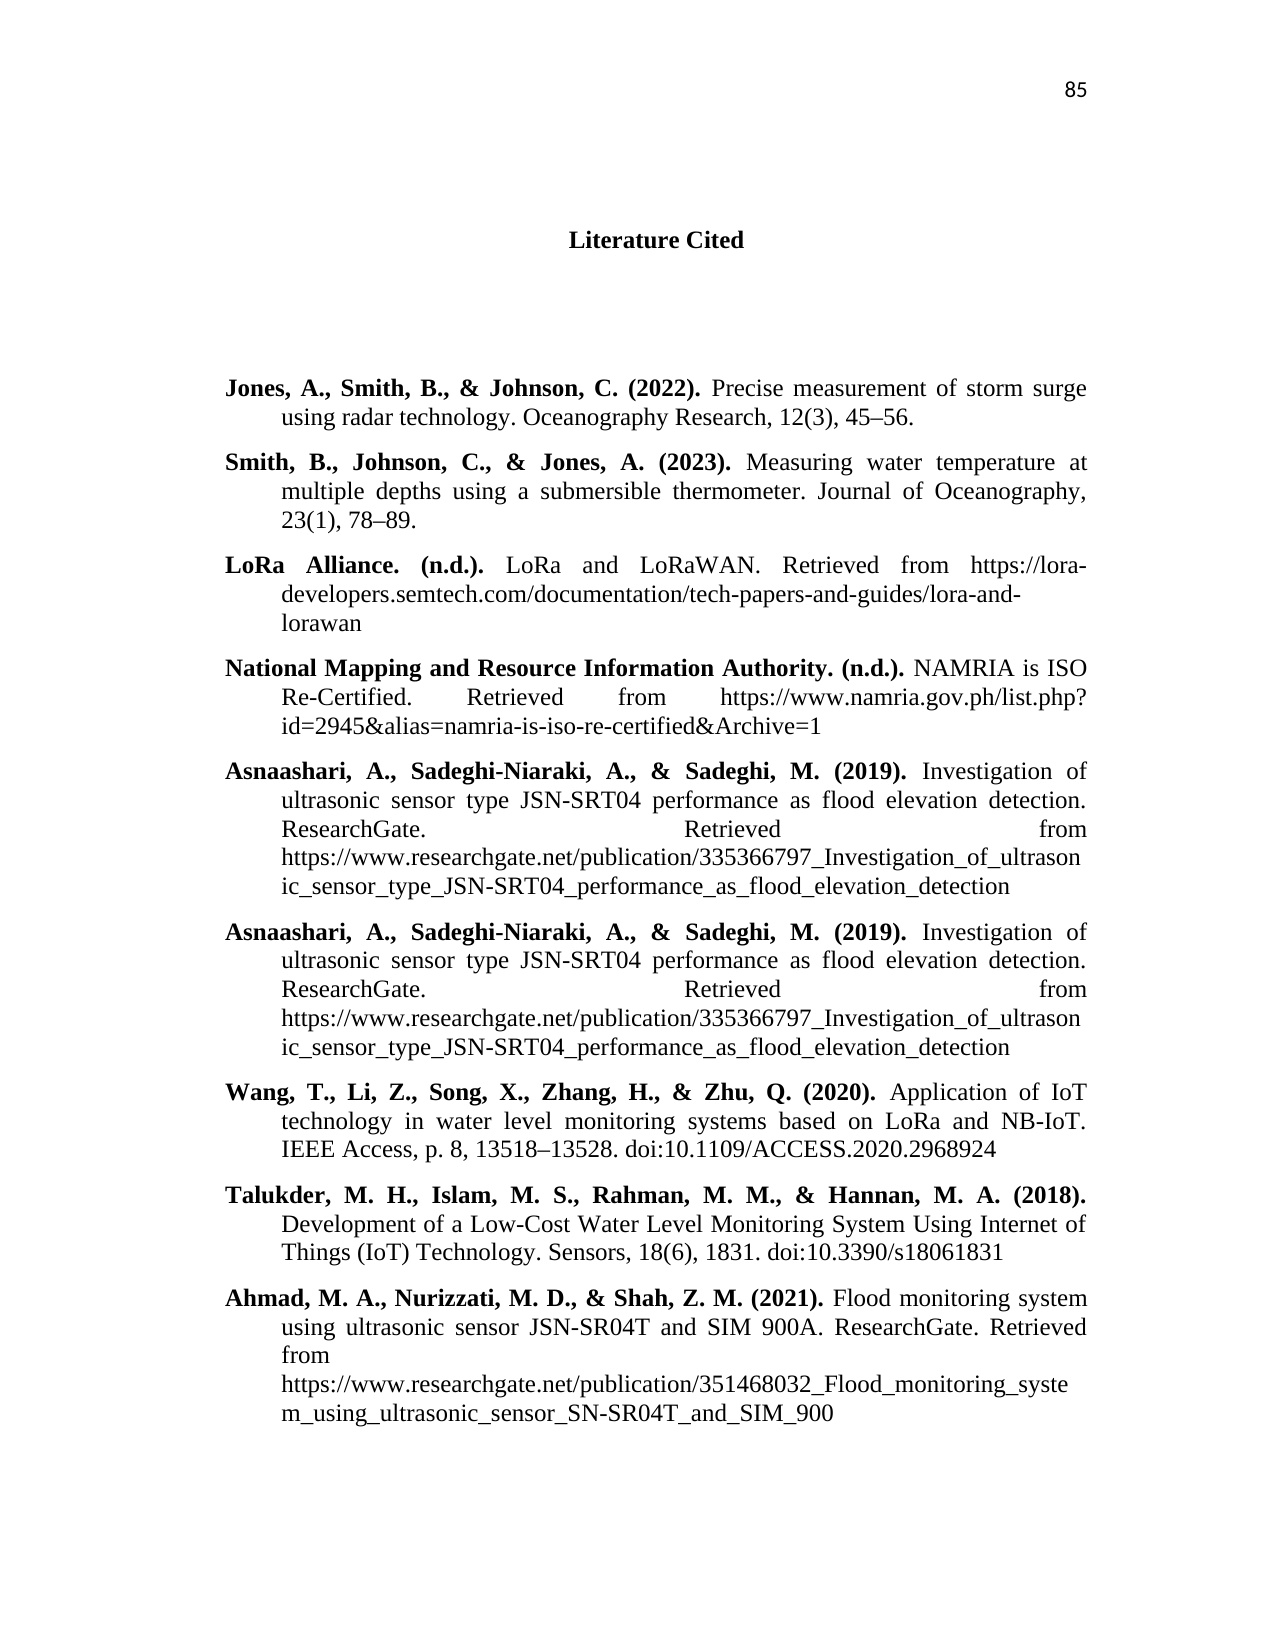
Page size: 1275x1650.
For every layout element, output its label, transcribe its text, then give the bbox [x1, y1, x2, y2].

text Asnaashari, A., Sadeghi-Niaraki, A., & Sadeghi, M. (2019). Investigation of ultrasonic sensor type JSN-SRT04 performance as flood elevation detection. ResearchGate. Retrieved from https://www.researchgate.net/publication/335366797_Investigation_of_ultrasonic_sensor_type_JSN-SRT04_performance_as_flood_elevation_detection [225, 917, 1087, 1060]
text Ahmad, M. A., Nurizzati, M. D., & Shah, Z. M. (2021). Flood monitoring system using ultrasonic sensor JSN-SR04T and SIM 900A. ResearchGate. Retrieved from https://www.researchgate.net/publication/351468032_Flood_monitoring_system_using_ultrasonic_sensor_SN-SR04T_and_SIM_900 [225, 1283, 1087, 1427]
text Literature Cited [225, 225, 1087, 254]
text Talukder, M. H., Islam, M. S., Rahman, M. M., & Hannan, M. A. (2018). Development of a Low-Cost Water Level Monitoring System Using Internet of Things (IoT) Technology. Sensors, 18(6), 1831. doi:10.3390/s18061831 [225, 1180, 1087, 1266]
text National Mapping and Resource Information Authority. (n.d.). NAMRIA is ISO Re-Certified. Retrieved from https://www.namria.gov.ph/list.php?id=2945&alias=namria-is-iso-re-certified&Archive=1 [225, 653, 1087, 739]
text Asnaashari, A., Sadeghi-Niaraki, A., & Sadeghi, M. (2019). Investigation of ultrasonic sensor type JSN-SRT04 performance as flood elevation detection. ResearchGate. Retrieved from https://www.researchgate.net/publication/335366797_Investigation_of_ultrasonic_sensor_type_JSN-SRT04_performance_as_flood_elevation_detection [225, 756, 1087, 900]
text Smith, B., Johnson, C., & Jones, A. (2023). Measuring water temperature at multiple depths using a submersible thermometer. Journal of Oceanography, 23(1), 78–89. [225, 447, 1087, 534]
text LoRa Alliance. (n.d.). LoRa and LoRaWAN. Retrieved from https://lora-developers.semtech.com/documentation/tech-papers-and-guides/lora-and-lorawan [225, 550, 1087, 637]
text Wang, T., Li, Z., Song, X., Zhang, H., & Zhu, Q. (2020). Application of IoT technology in water level monitoring systems based on LoRa and NB-IoT. IEEE Access, p. 8, 13518–13528. doi:10.1109/ACCESS.2020.2968924 [225, 1077, 1087, 1163]
text Jones, A., Smith, B., & Johnson, C. (2022). Precise measurement of storm surge using radar technology. Oceanography Research, 12(3), 45–56. [225, 373, 1087, 431]
